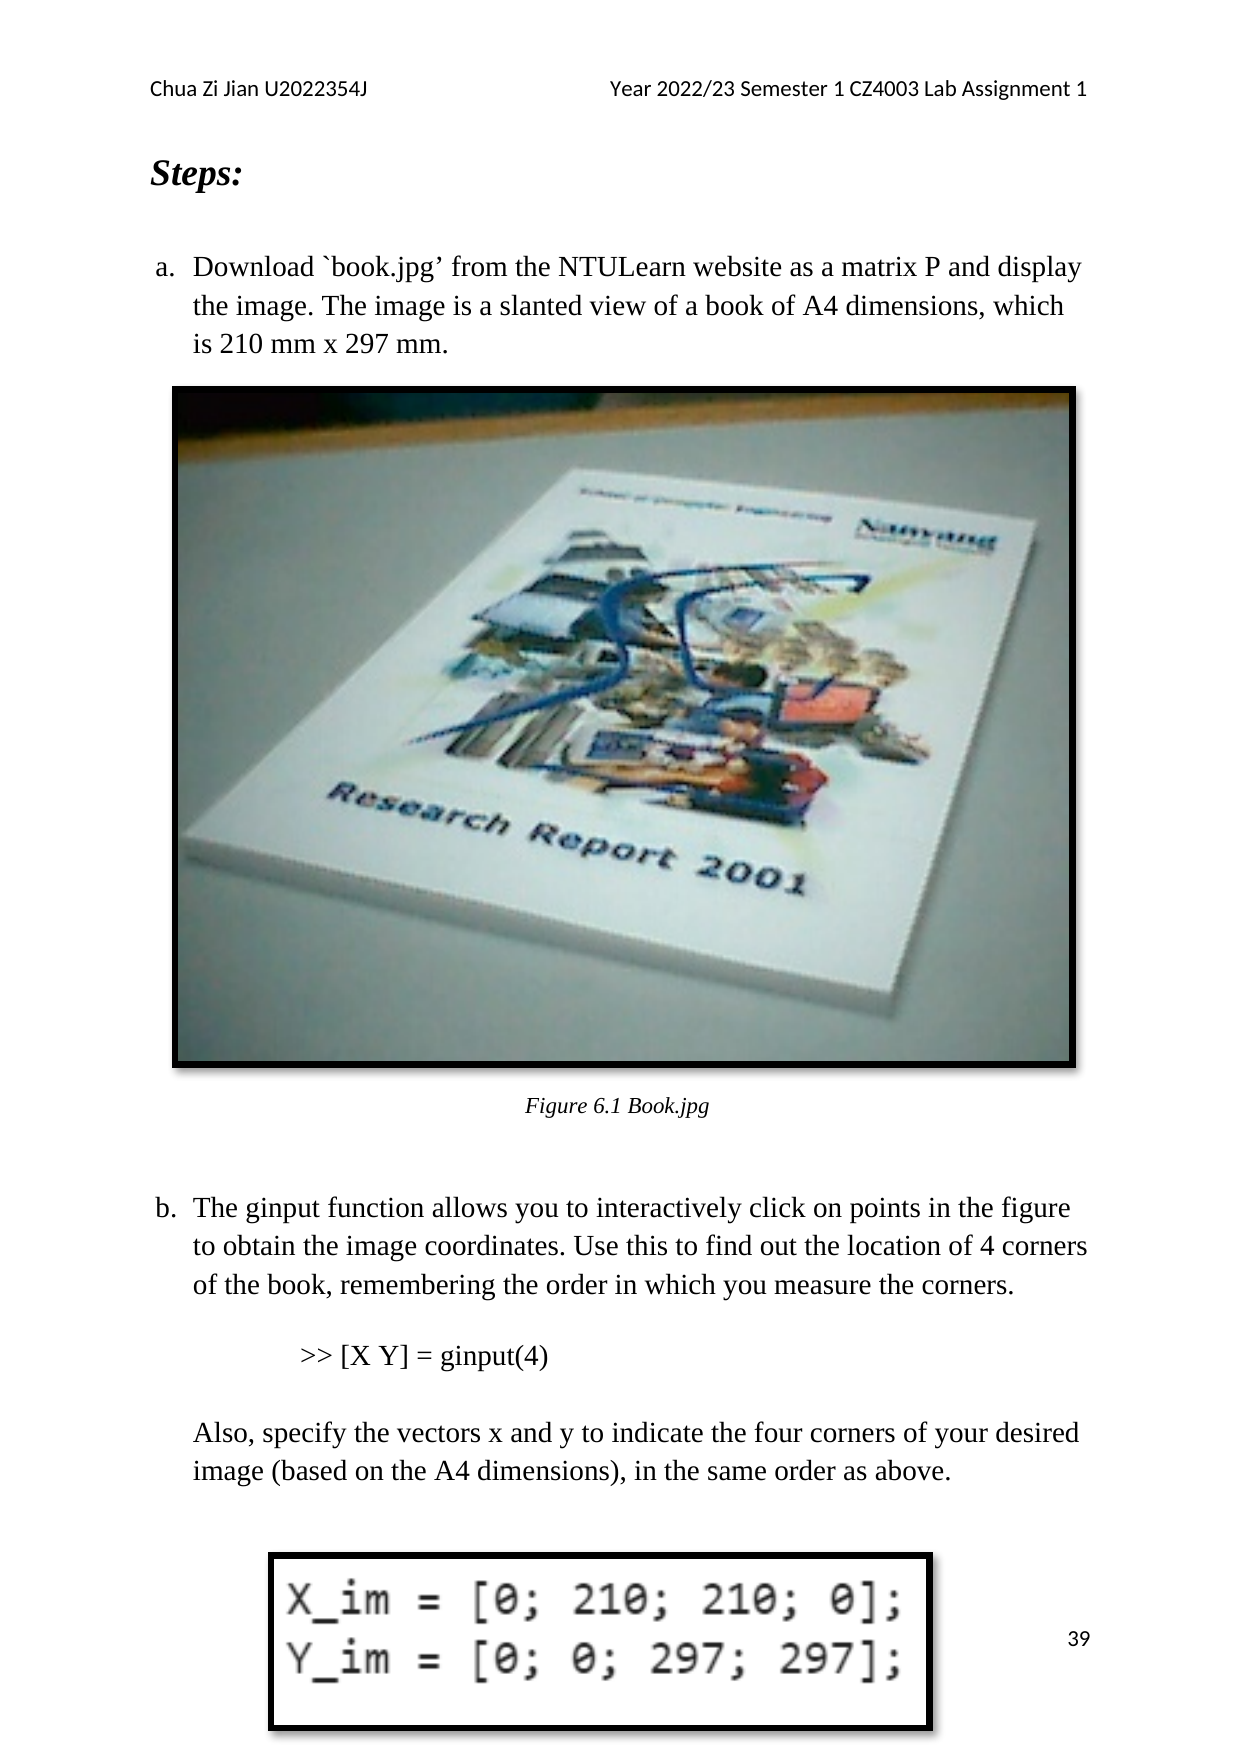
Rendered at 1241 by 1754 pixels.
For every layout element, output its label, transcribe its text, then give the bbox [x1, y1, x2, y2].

list Also, specify the vectors x and y to indicate the four corners of your desired image (based on the A4 dimensions), in the same order as above. [193, 1415, 1090, 1487]
picture [274, 1559, 926, 1725]
list Steps: [150, 150, 1090, 193]
list Download `book.jpg’ from the NTULearn website as a matrix P and display the image. The image is a slanted view of a book of A4 dimensions, which is 210 mm x 297 mm. [155, 249, 1090, 360]
list >> [X Y] = ginput(4) [193, 1338, 1090, 1371]
list The ginput function allows you to interactively click on points in the figure to obtain the image coordinates. Use this to find out the location of 4 corners of the book, remembering the order in which you measure the corners. [155, 1190, 1090, 1301]
picture [178, 393, 1069, 1061]
